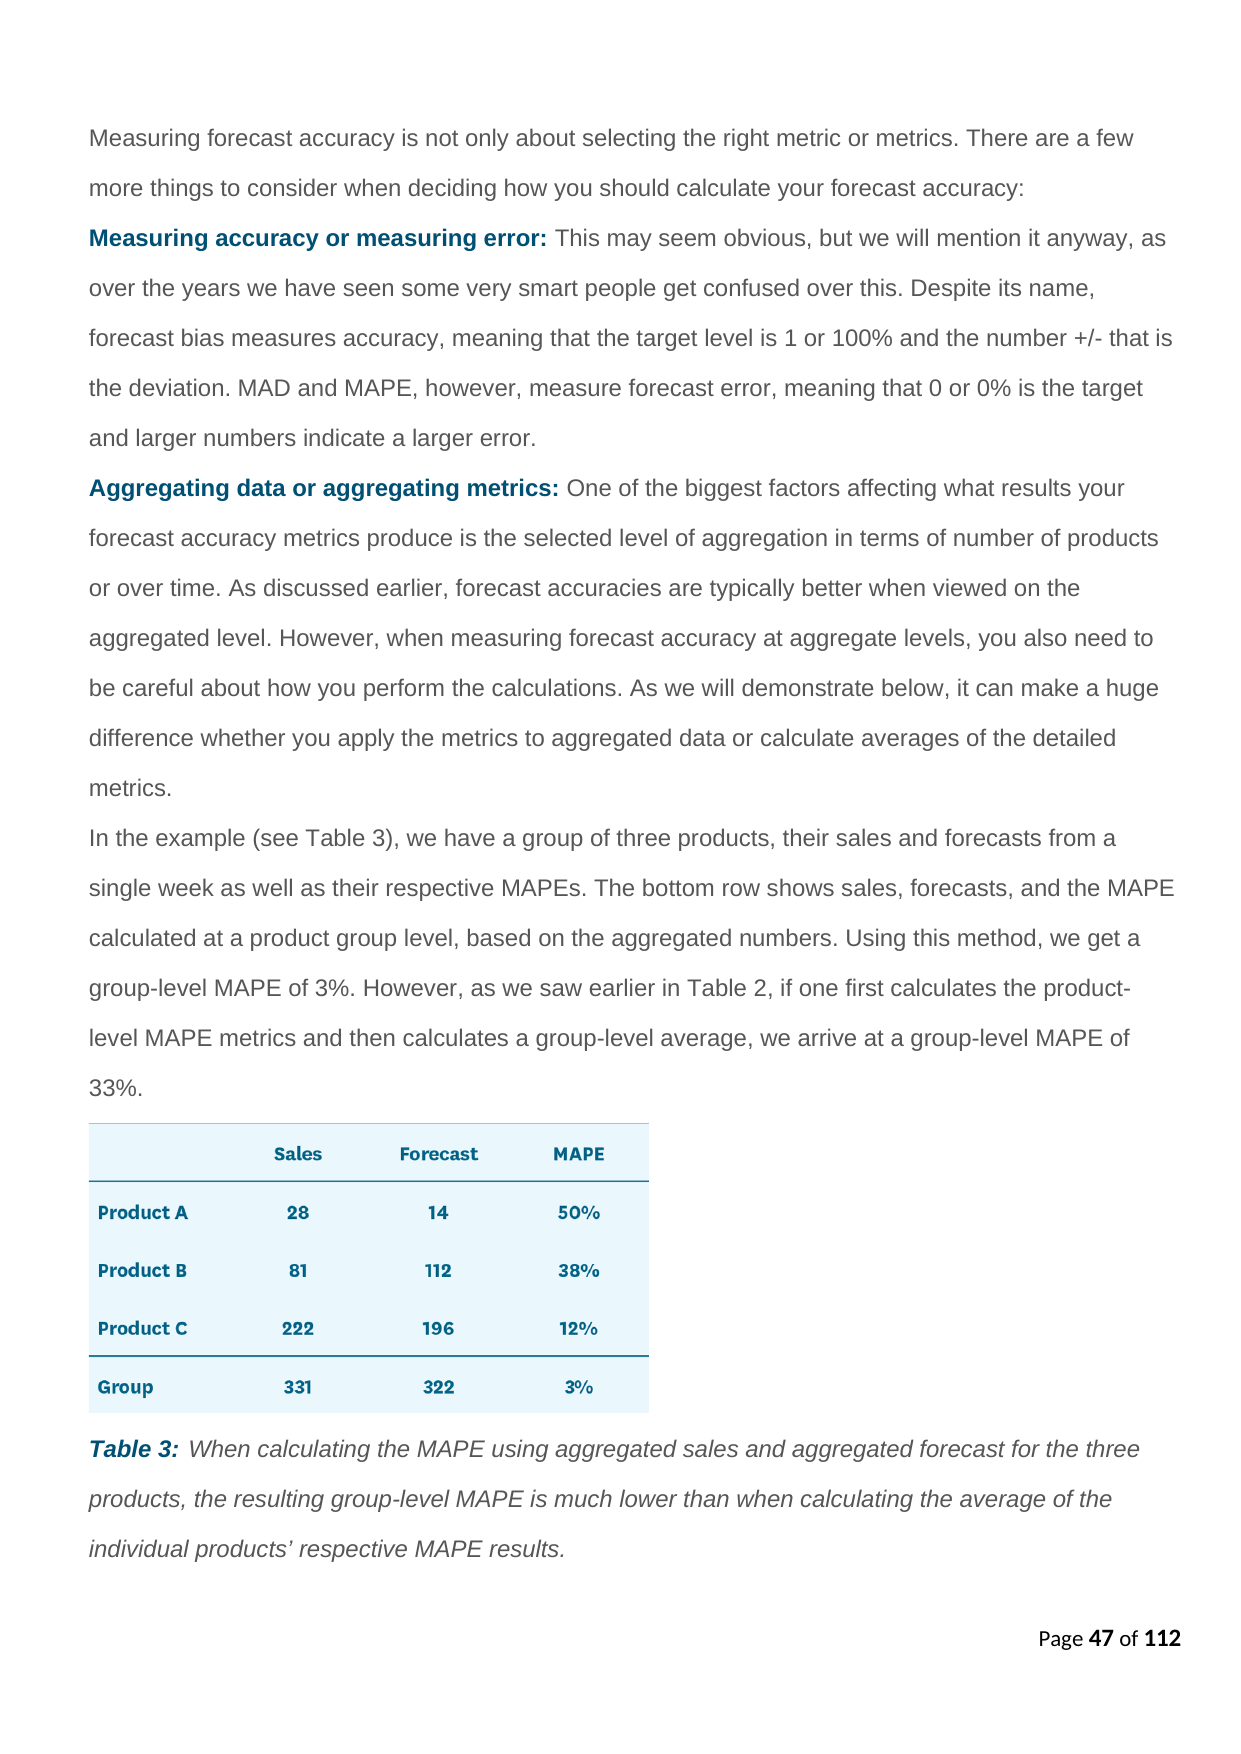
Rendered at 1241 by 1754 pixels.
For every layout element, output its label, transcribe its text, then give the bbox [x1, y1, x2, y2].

text Measuring accuracy or measuring error: This may seem obvious, but we will mention it anyway, as over the years we have seen some very smart people get confused over this. Despite its name, forecast bias measures accuracy, meaning that the target level is 1 or 100% and the number +/- that is the deviation. MAD and MAPE, however, measure forecast error, meaning that 0 or 0% is the target and larger numbers indicate a larger error. [89, 202, 1181, 452]
picture [88, 1101, 884, 1413]
text Measuring forecast accuracy is not only about selecting the right metric or metrics. There are a few more things to consider when deciding how you should calculate your forecast accuracy: [89, 102, 1181, 202]
text Table 3: When calculating the MAPE using aggregated sales and aggregated forecast for the three products, the resulting group-level MAPE is much lower than when calculating the average of the individual products’ respective MAPE results. [89, 1412, 1181, 1562]
text In the example (see Table 3), we have a group of three products, their sales and forecasts from a single week as well as their respective MAPEs. The bottom row shows sales, forecasts, and the MAPE calculated at a product group level, based on the aggregated numbers. Using this method, we get a group-level MAPE of 3%. However, as we saw earlier in Table 2, if one first calculates the product-level MAPE metrics and then calculates a group-level average, we arrive at a group-level MAPE of 33%. [89, 802, 1181, 1102]
text Aggregating data or aggregating metrics: One of the biggest factors affecting what results your forecast accuracy metrics produce is the selected level of aggregation in terms of number of products or over time. As discussed earlier, forecast accuracies are typically better when viewed on the aggregated level. However, when measuring forecast accuracy at aggregate levels, you also need to be careful about how you perform the calculations. As we will demonstrate below, it can make a huge difference whether you apply the metrics to aggregated data or calculate averages of the detailed metrics. [89, 452, 1181, 802]
